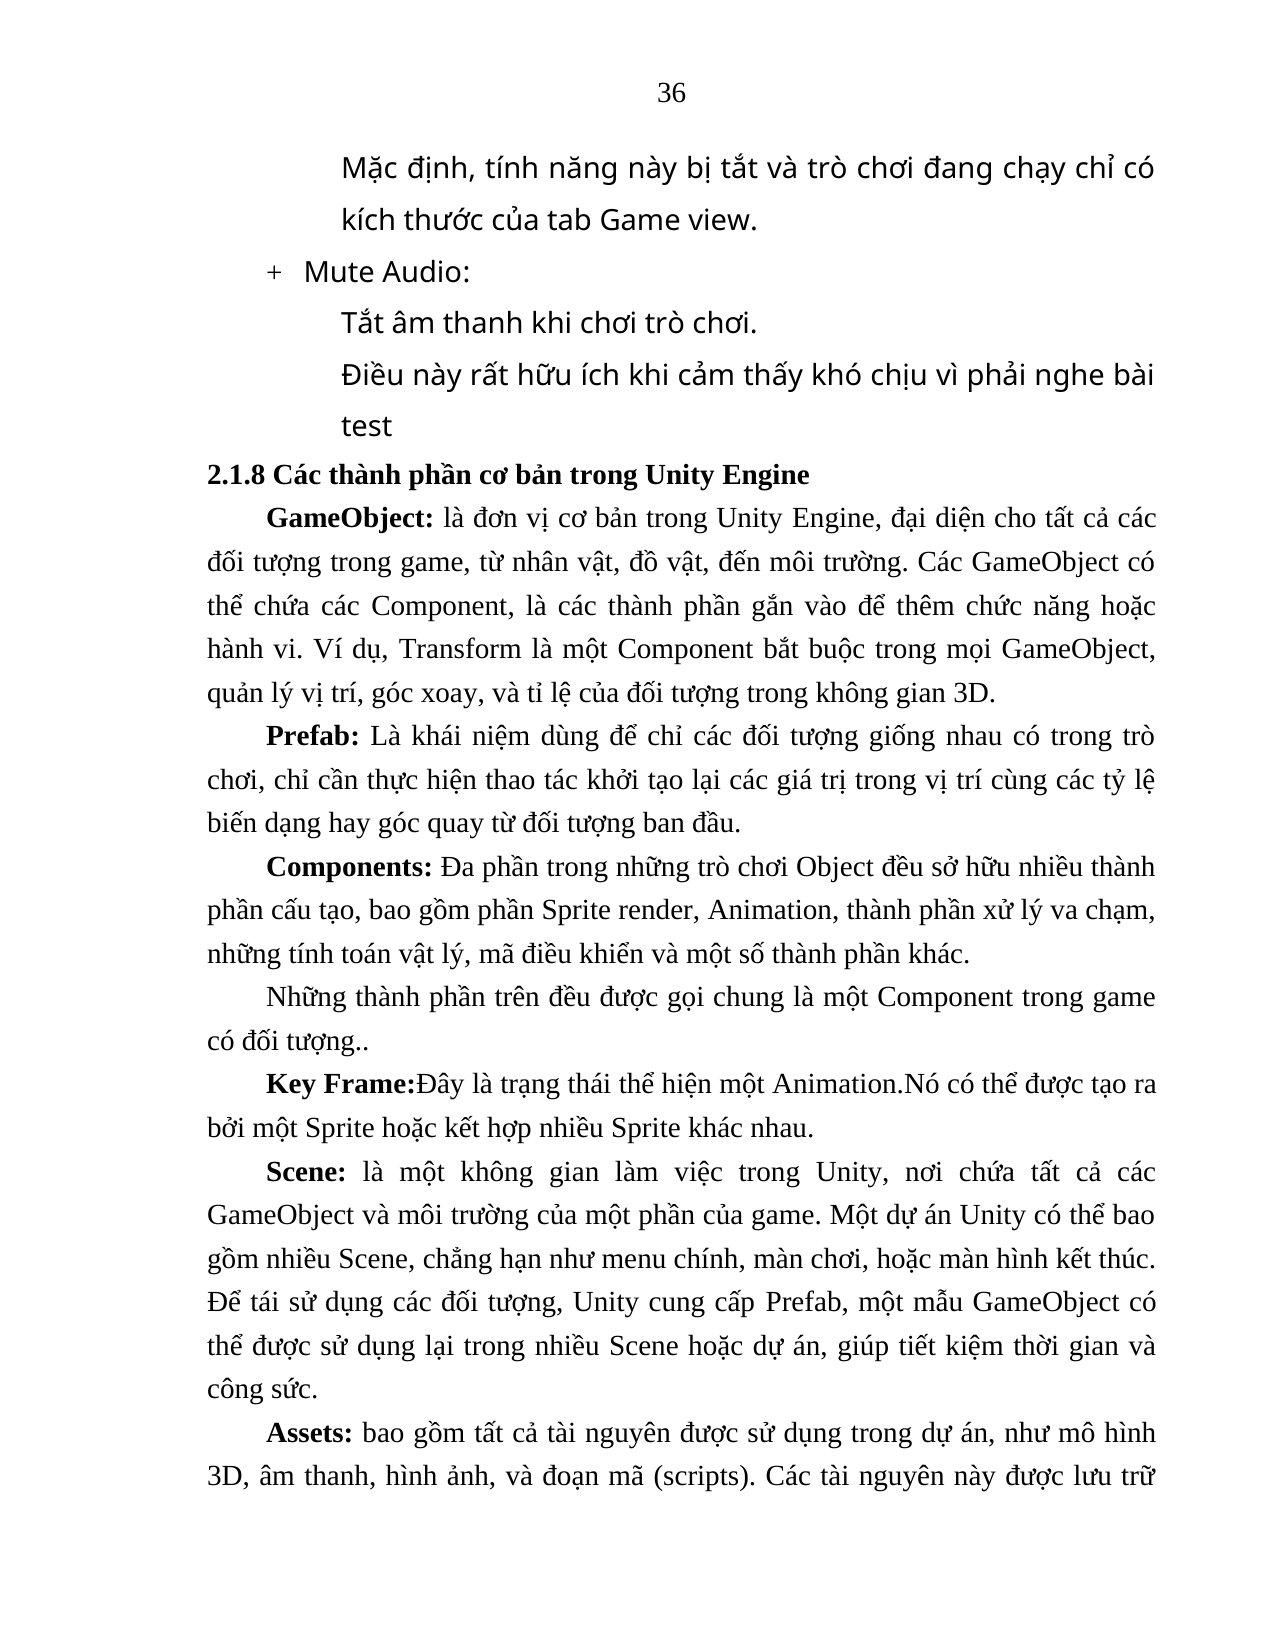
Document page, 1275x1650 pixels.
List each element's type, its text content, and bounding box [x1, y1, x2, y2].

text GameObject: là đơn vị cơ bản trong Unity Engine, đại diện cho tất cả các đối tượng trong game, từ nhân vật, đồ vật, đến môi trường. Các GameObject có thể chứa các Component, là các thành phần gắn vào để thêm chức năng hoặc hành vi. Ví dụ, Transform là một Component bắt buộc trong mọi GameObject, quản lý vị trí, góc xoay, và tỉ lệ của đối tượng trong không gian 3D. [207, 501, 1157, 708]
text Components: Đa phần trong những trò chơi Object đều sở hữu nhiều thành phần cấu tạo, bao gồm phần Sprite render, Animation, thành phần xử lý va chạm, những tính toán vật lý, mã điều khiển và một số thành phần khác. [207, 849, 1157, 969]
text Những thành phần trên đều được gọi chung là một Component trong game có đối tượng.. [207, 979, 1157, 1057]
list Mặc định, tính năng này bị tắt và trò chơi đang chạy chỉ có kích thước của tab Game view. [341, 148, 1157, 239]
text Prefab: Là khái niệm dùng để chỉ các đối tượng giống nhau có trong trò chơi, chỉ cần thực hiện thao tác khởi tạo lại các giá trị trong vị trí cùng các tỷ lệ biến dạng hay góc quay từ đối tượng ban đầu. [207, 718, 1157, 839]
text Scene: là một không gian làm việc trong Unity, nơi chứa tất cả các GameObject và môi trường của một phần của game. Một dự án Unity có thể bao gồm nhiều Scene, chẳng hạn như menu chính, màn chơi, hoặc màn hình kết thúc. Để tái sử dụng các đối tượng, Unity cung cấp Prefab, một mẫu GameObject có thể được sử dụng lại trong nhiều Scene hoặc dự án, giúp tiết kiệm thời gian và công sức. [207, 1154, 1157, 1405]
list Điều này rất hữu ích khi cảm thấy khó chịu vì phải nghe bài test [341, 354, 1157, 445]
list Tắt âm thanh khi chơi trò chơi. [341, 302, 1157, 342]
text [207, 1415, 1157, 1492]
list Mute Audio: [266, 251, 1157, 291]
text Key Frame:Đây là trạng thái thể hiện một Animation.Nó có thể được tạo ra bởi một Sprite hoặc kết hợp nhiều Sprite khác nhau. [207, 1067, 1157, 1144]
subtitle 2.1.8 Các thành phần cơ bản trong Unity Engine [207, 457, 1157, 491]
